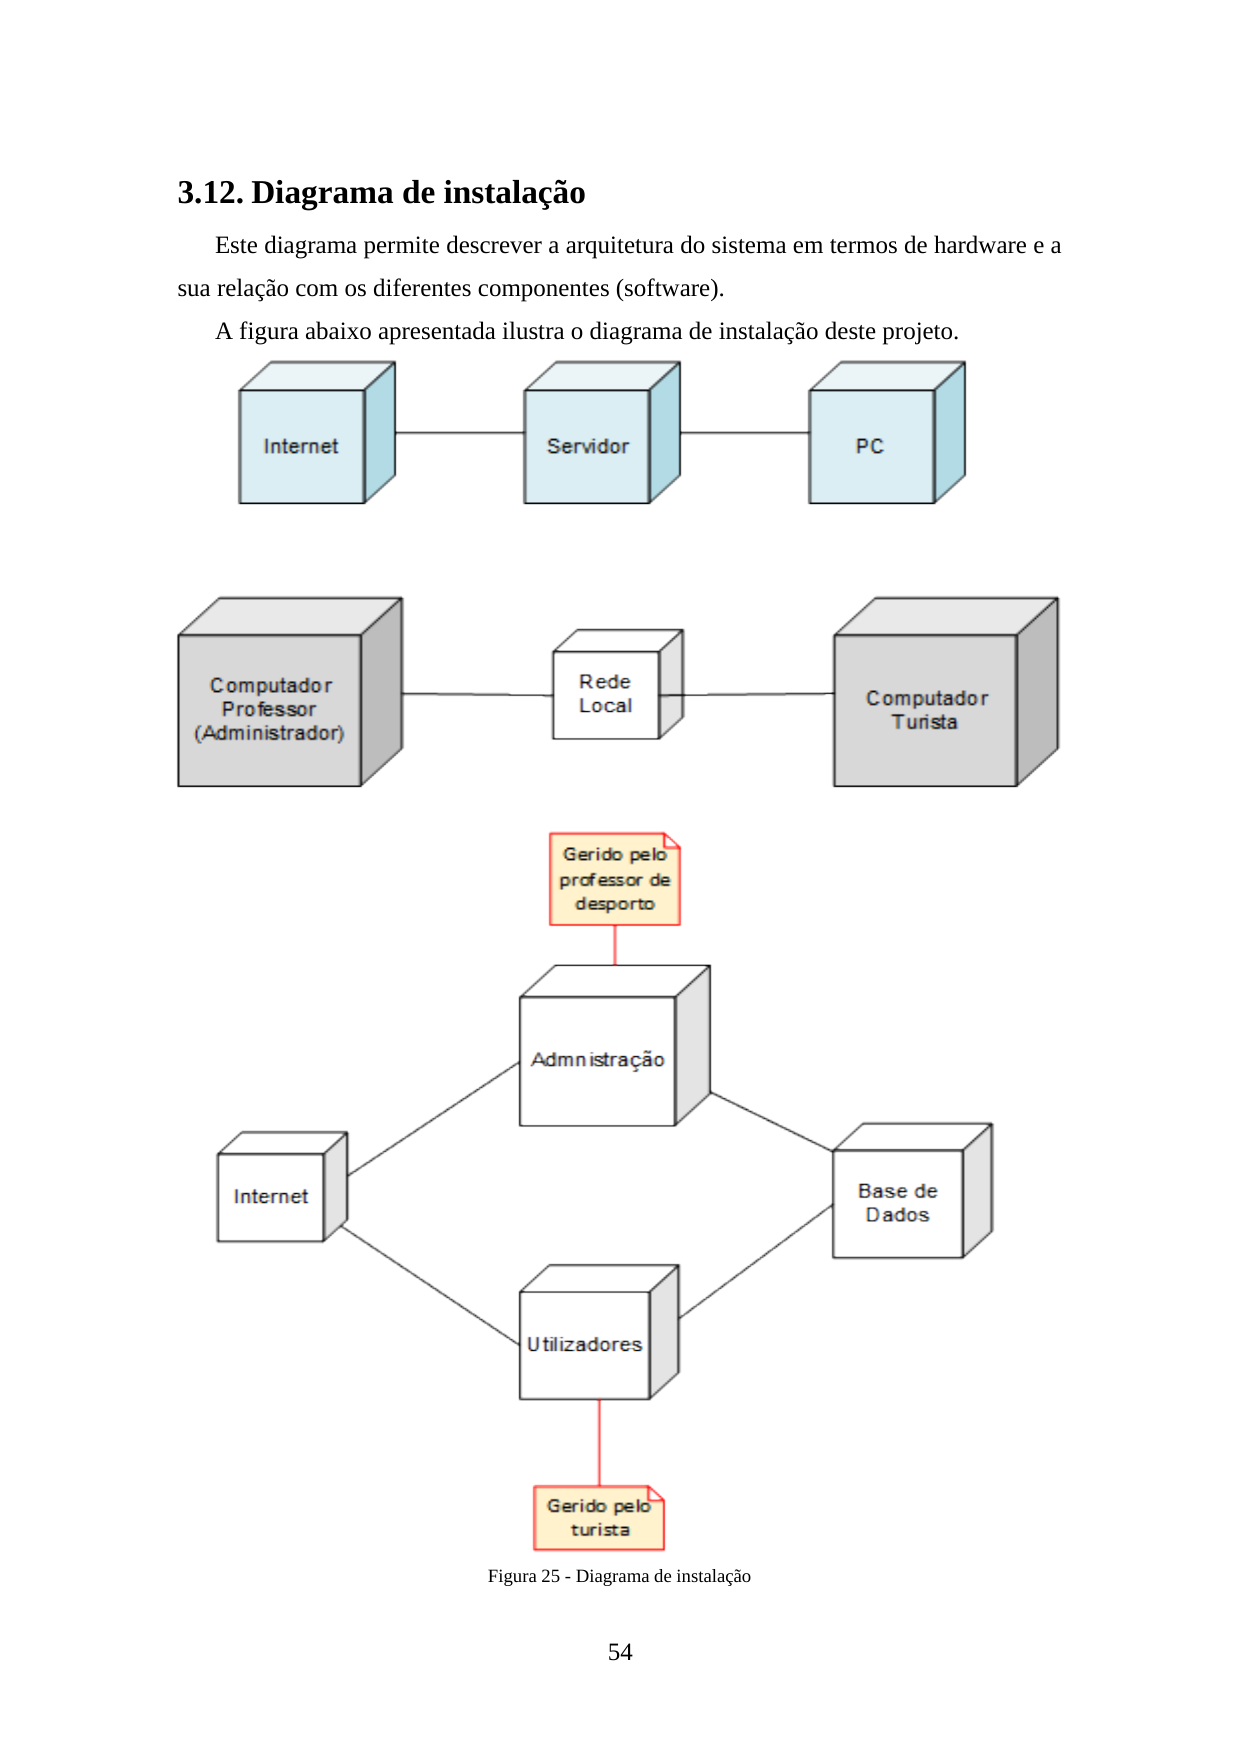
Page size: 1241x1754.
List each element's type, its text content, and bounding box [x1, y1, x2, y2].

picture [176, 335, 1063, 1565]
subtitle Diagrama de instalação [177, 173, 1063, 211]
text A figura abaixo apresentada ilustra o diagrama de instalação deste projeto. [177, 316, 1063, 345]
text Este diagrama permite descrever a arquitetura do sistema em termos de hardware e a sua relação com os diferentes componentes (software). [177, 230, 1063, 302]
